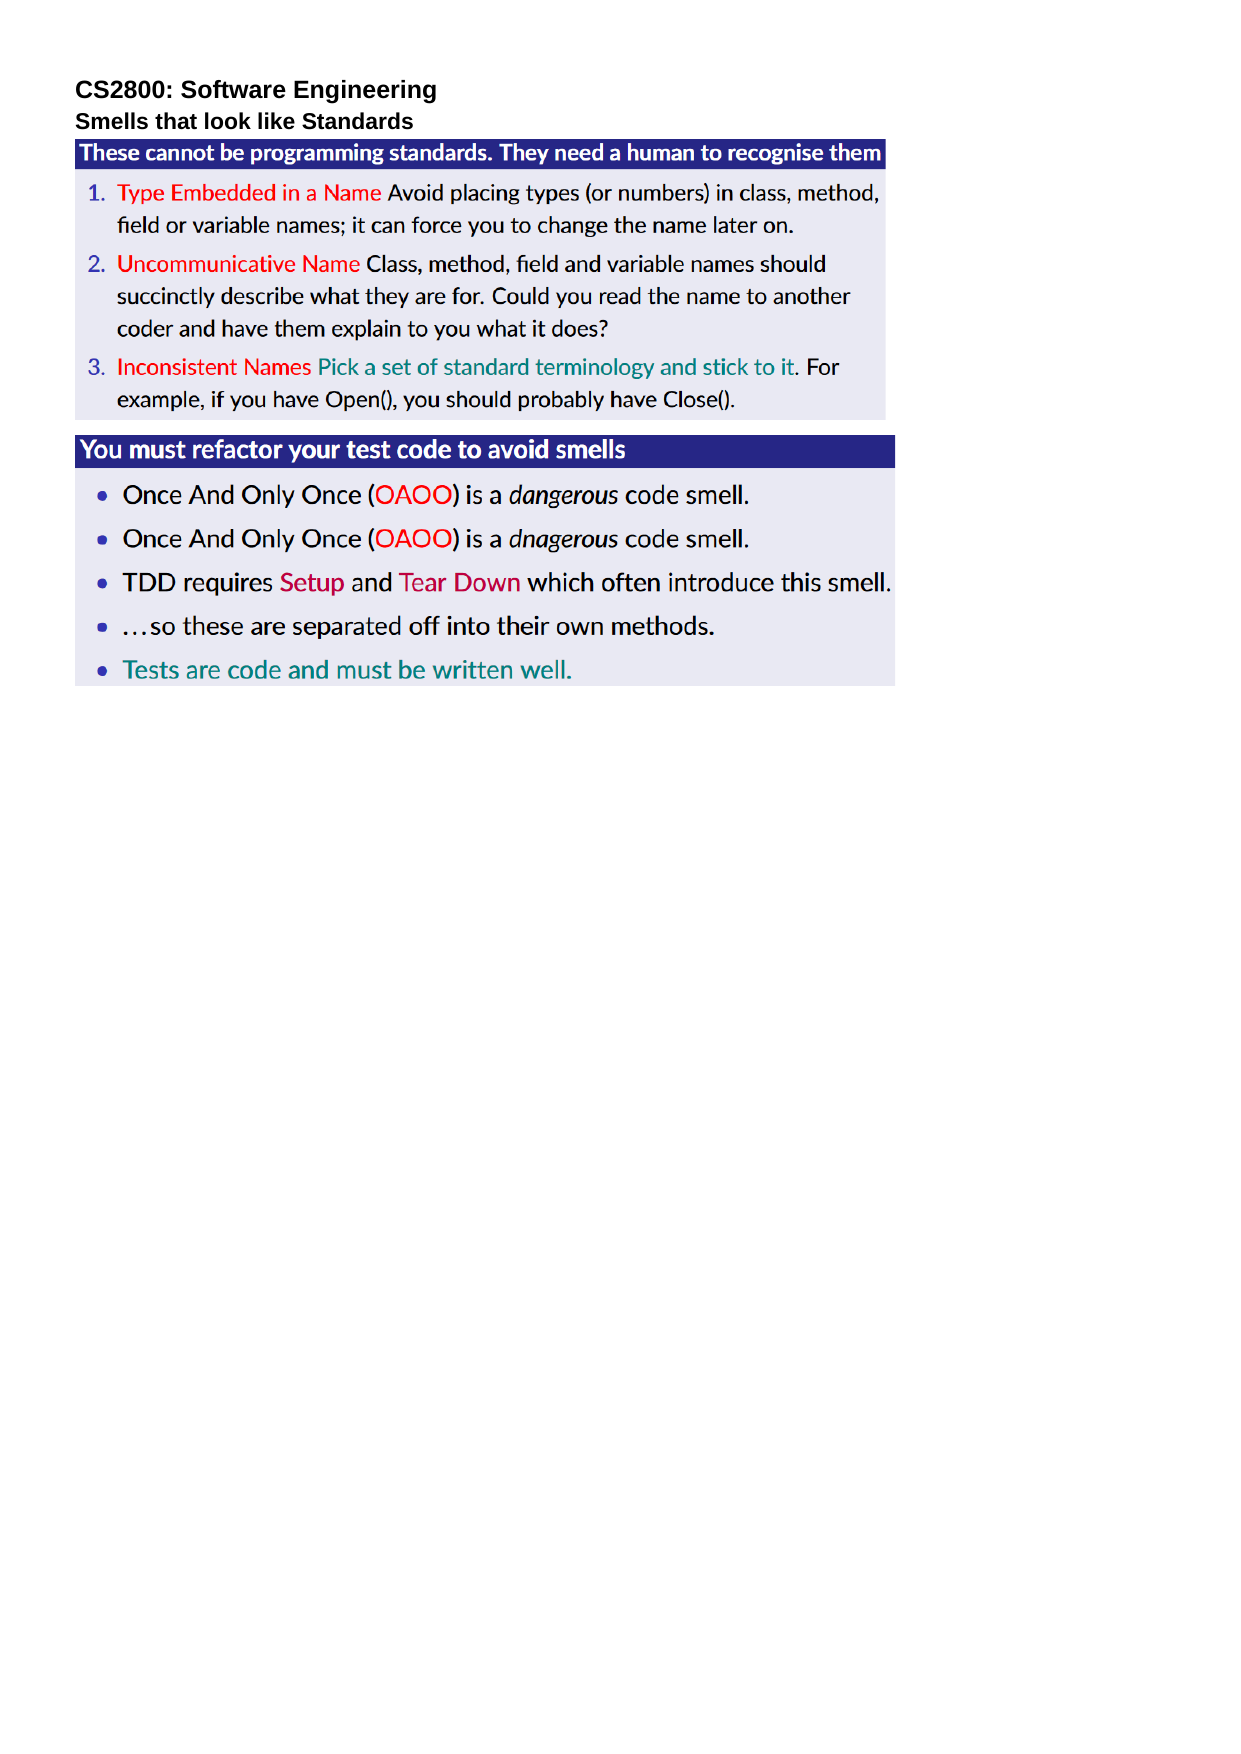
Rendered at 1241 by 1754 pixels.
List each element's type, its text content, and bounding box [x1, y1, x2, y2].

subtitle Smells that look like Standards [75, 108, 1165, 134]
picture [75, 435, 896, 686]
picture [75, 139, 886, 420]
